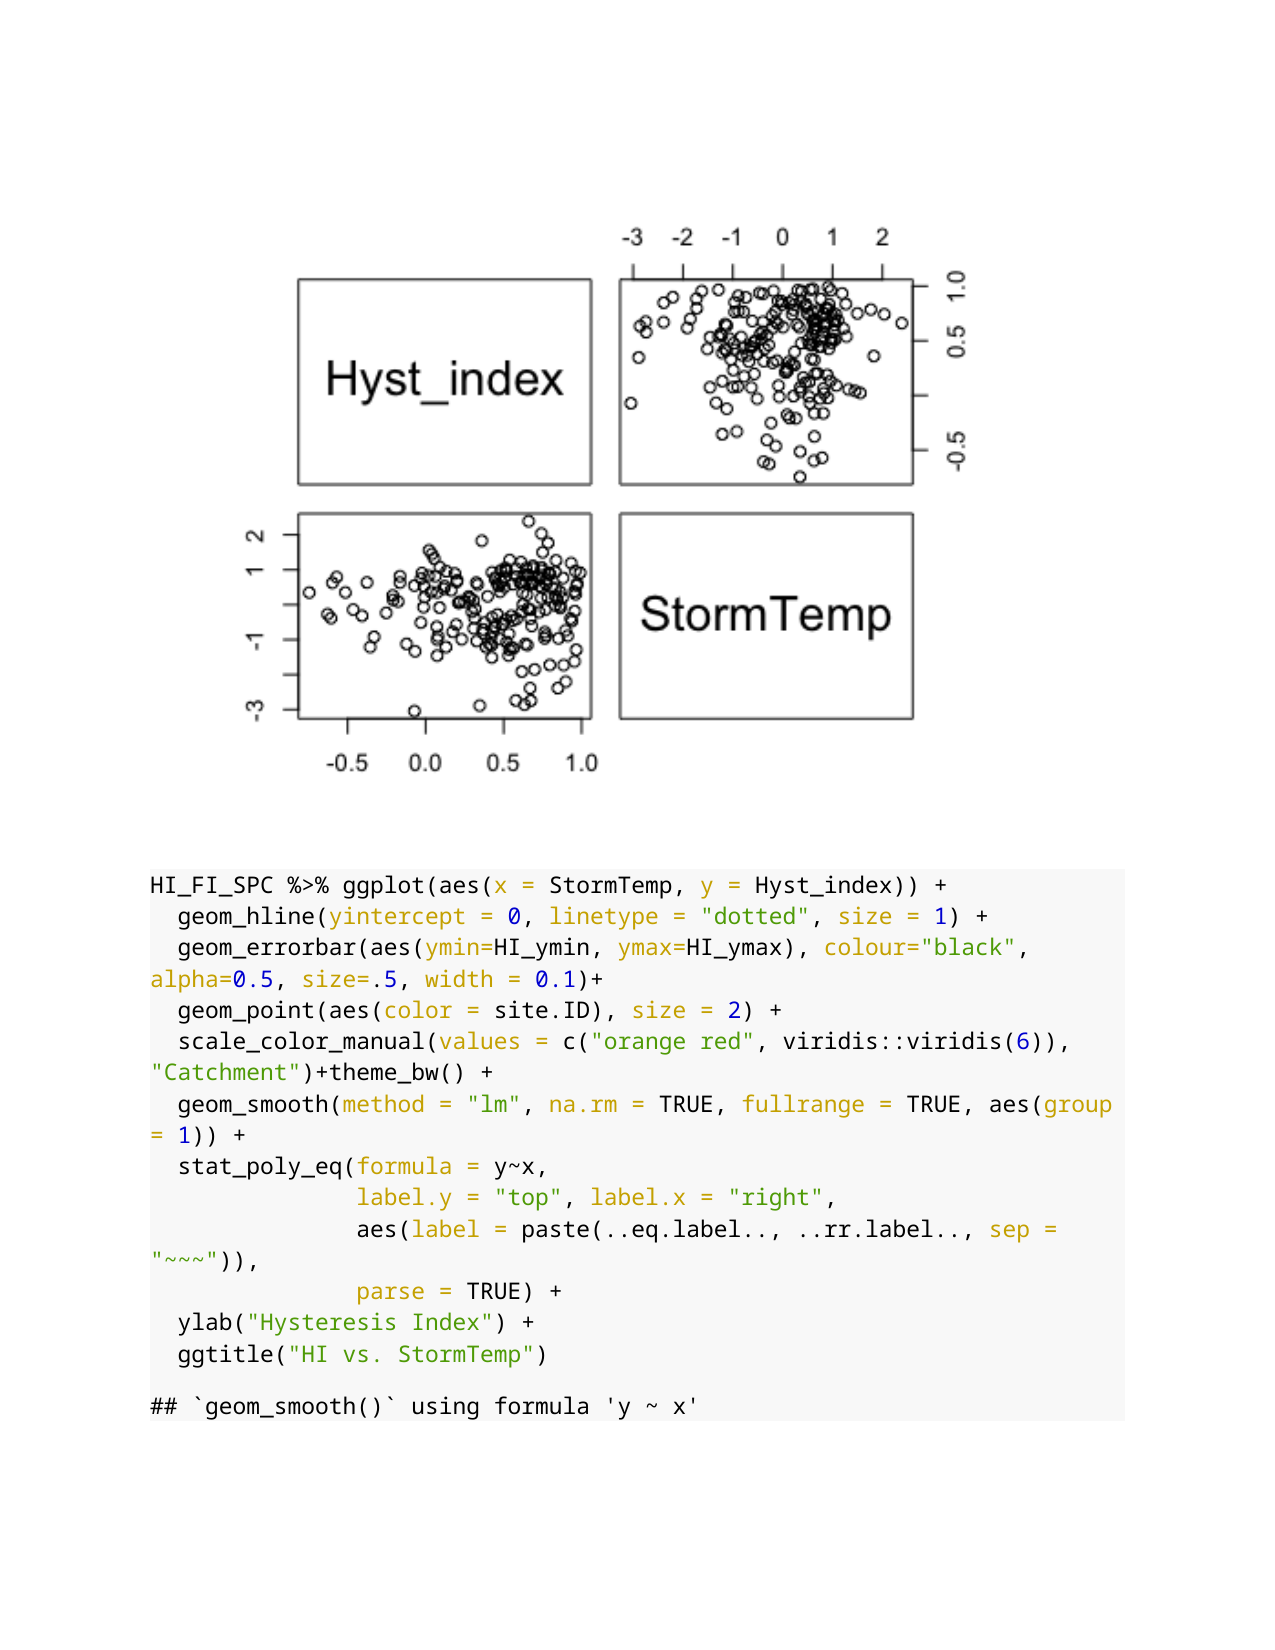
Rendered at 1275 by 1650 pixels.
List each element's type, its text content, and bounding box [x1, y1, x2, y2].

picture [168, 150, 1044, 850]
text ## `geom_smooth()` using formula 'y ~ x' [150, 1389, 1125, 1421]
text HI_FI_SPC %>% ggplot(aes(x = StormTemp, y = Hyst_index)) + geom_hline(yintercept = 0, linetype = "dotted", size = 1) + geom_errorbar(aes(ymin=HI_ymin, ymax=HI_ymax), colour="black", alpha=0.5, size=.5, width = 0.1)+ geom_point(aes(color = site.ID), size = 2) + scale_color_manual(values = c("orange red", viridis::viridis(6)), "Catchment")+theme_bw() + geom_smooth(method = "lm", na.rm = TRUE, fullrange = TRUE, aes(group = 1)) + stat_poly_eq(formula = y~x, label.y = "top", label.x = "right", aes(label = paste(..eq.label.., ..rr.label.., sep = "~~~")), parse = TRUE) + ylab("Hysteresis Index") + ggtitle("HI vs. StormTemp") [150, 869, 1125, 1369]
